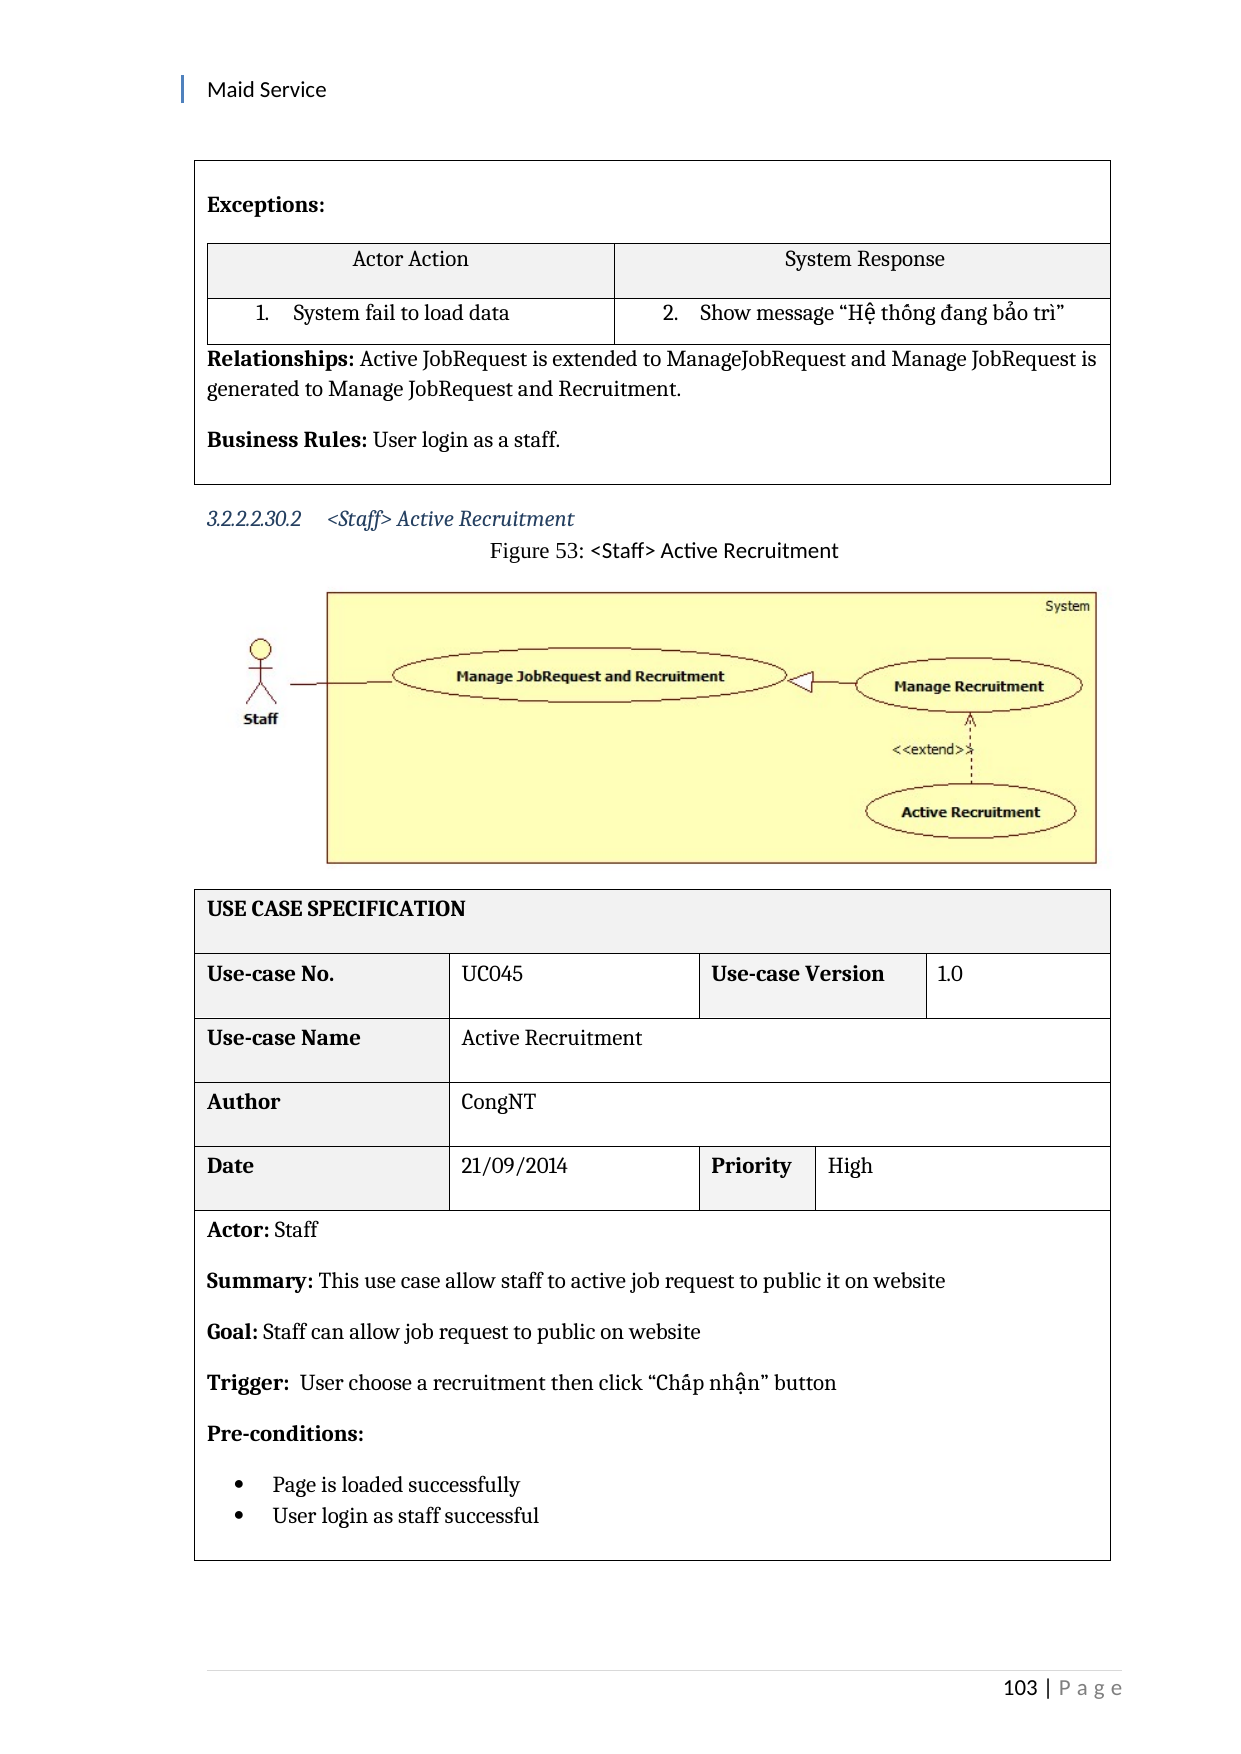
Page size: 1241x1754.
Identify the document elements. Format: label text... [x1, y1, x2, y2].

table_cell 21/09/2014 [450, 1147, 699, 1210]
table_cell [195, 1211, 1110, 1559]
table_cell Use-case No. [195, 954, 449, 1017]
table_cell Active Recruitment [450, 1019, 1110, 1082]
picture [206, 567, 1122, 889]
table_cell CongNT [450, 1083, 1110, 1146]
table_header USE CASE SPECIFICATION [195, 890, 1110, 953]
table_cell Use-case Version [700, 954, 926, 1017]
table_cell UC045 [450, 954, 699, 1017]
table_cell Author [195, 1083, 449, 1146]
table_cell Priority [700, 1147, 815, 1210]
table_cell Date [195, 1147, 449, 1210]
table_cell 1.0 [927, 954, 1110, 1017]
table_cell Use-case Name [195, 1019, 449, 1082]
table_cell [195, 161, 1110, 484]
subtitle <Staff> Active Recruitment [207, 506, 1122, 532]
table_cell High [816, 1147, 1110, 1210]
